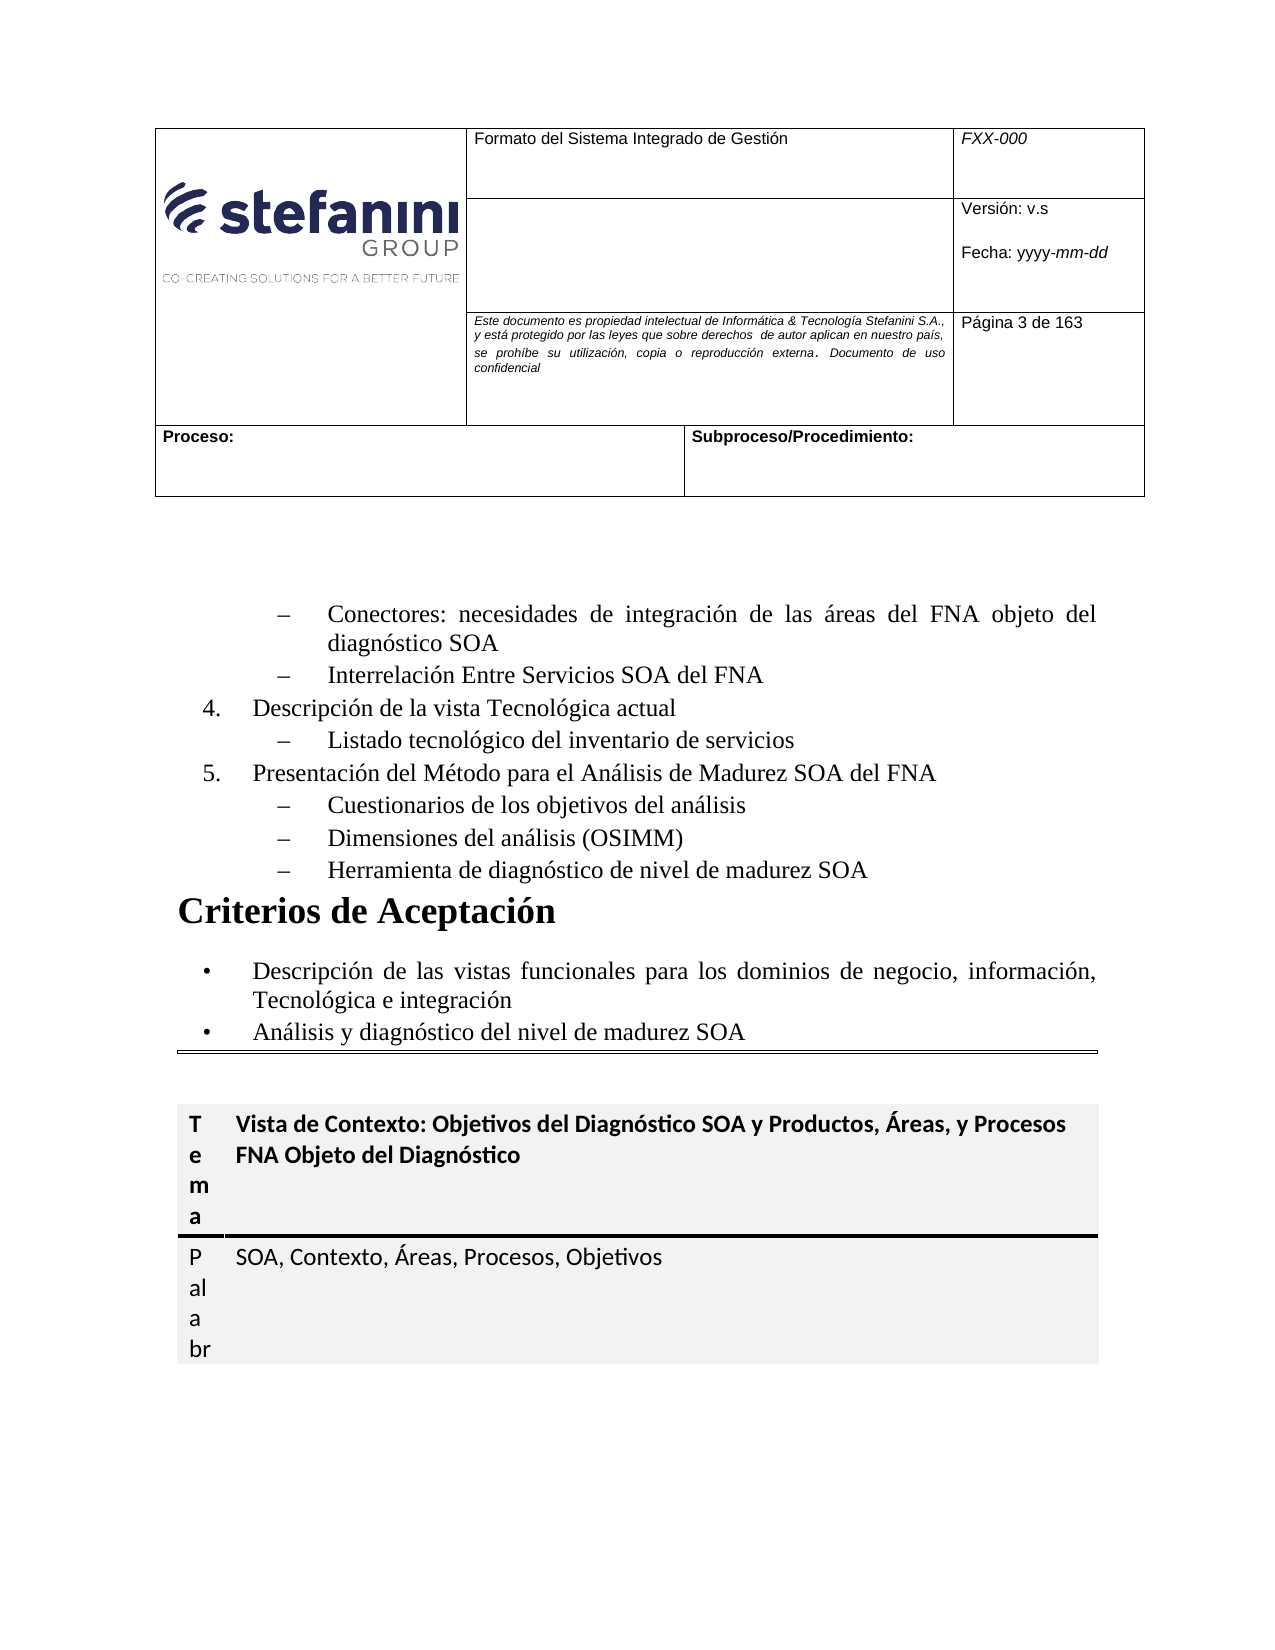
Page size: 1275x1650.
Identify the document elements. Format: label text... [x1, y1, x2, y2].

list Dimensiones del análisis (OSIMM) [277, 823, 1098, 852]
list Listado tecnológico del inventario de servicios [277, 726, 1098, 754]
list Cuestionarios de los objetivos del análisis [277, 791, 1098, 819]
table_cell SOA, Contexto, Áreas, Procesos, Objetivos [225, 1238, 1098, 1363]
subtitle Criterios de Aceptación [177, 888, 1098, 931]
list Presentación del Método para el Análisis de Madurez SOA del FNA [202, 758, 1098, 787]
list Análisis y diagnóstico del nivel de madurez SOA [202, 1017, 1098, 1046]
list Herramienta de diagnóstico de nivel de madurez SOA [277, 856, 1098, 884]
list Interrelación Entre Servicios SOA del FNA [277, 661, 1098, 689]
table_header Vista de Contexto: Objetivos del Diagnóstico SOA y Productos, Áreas, y Procesos FNA Objeto del Diagnóstico [225, 1105, 1098, 1234]
list Descripción de las vistas funcionales para los dominios de negocio, información, Tecnológica e integración [202, 956, 1098, 1014]
list Descripción de la vista Tecnológica actual [202, 693, 1098, 722]
list Conectores: necesidades de integración de las áreas del FNA objeto del diagnóstico SOA [277, 599, 1098, 657]
table_cell Palabras clave [178, 1238, 224, 1363]
table_header Tema [178, 1105, 224, 1234]
picture [162, 182, 460, 286]
